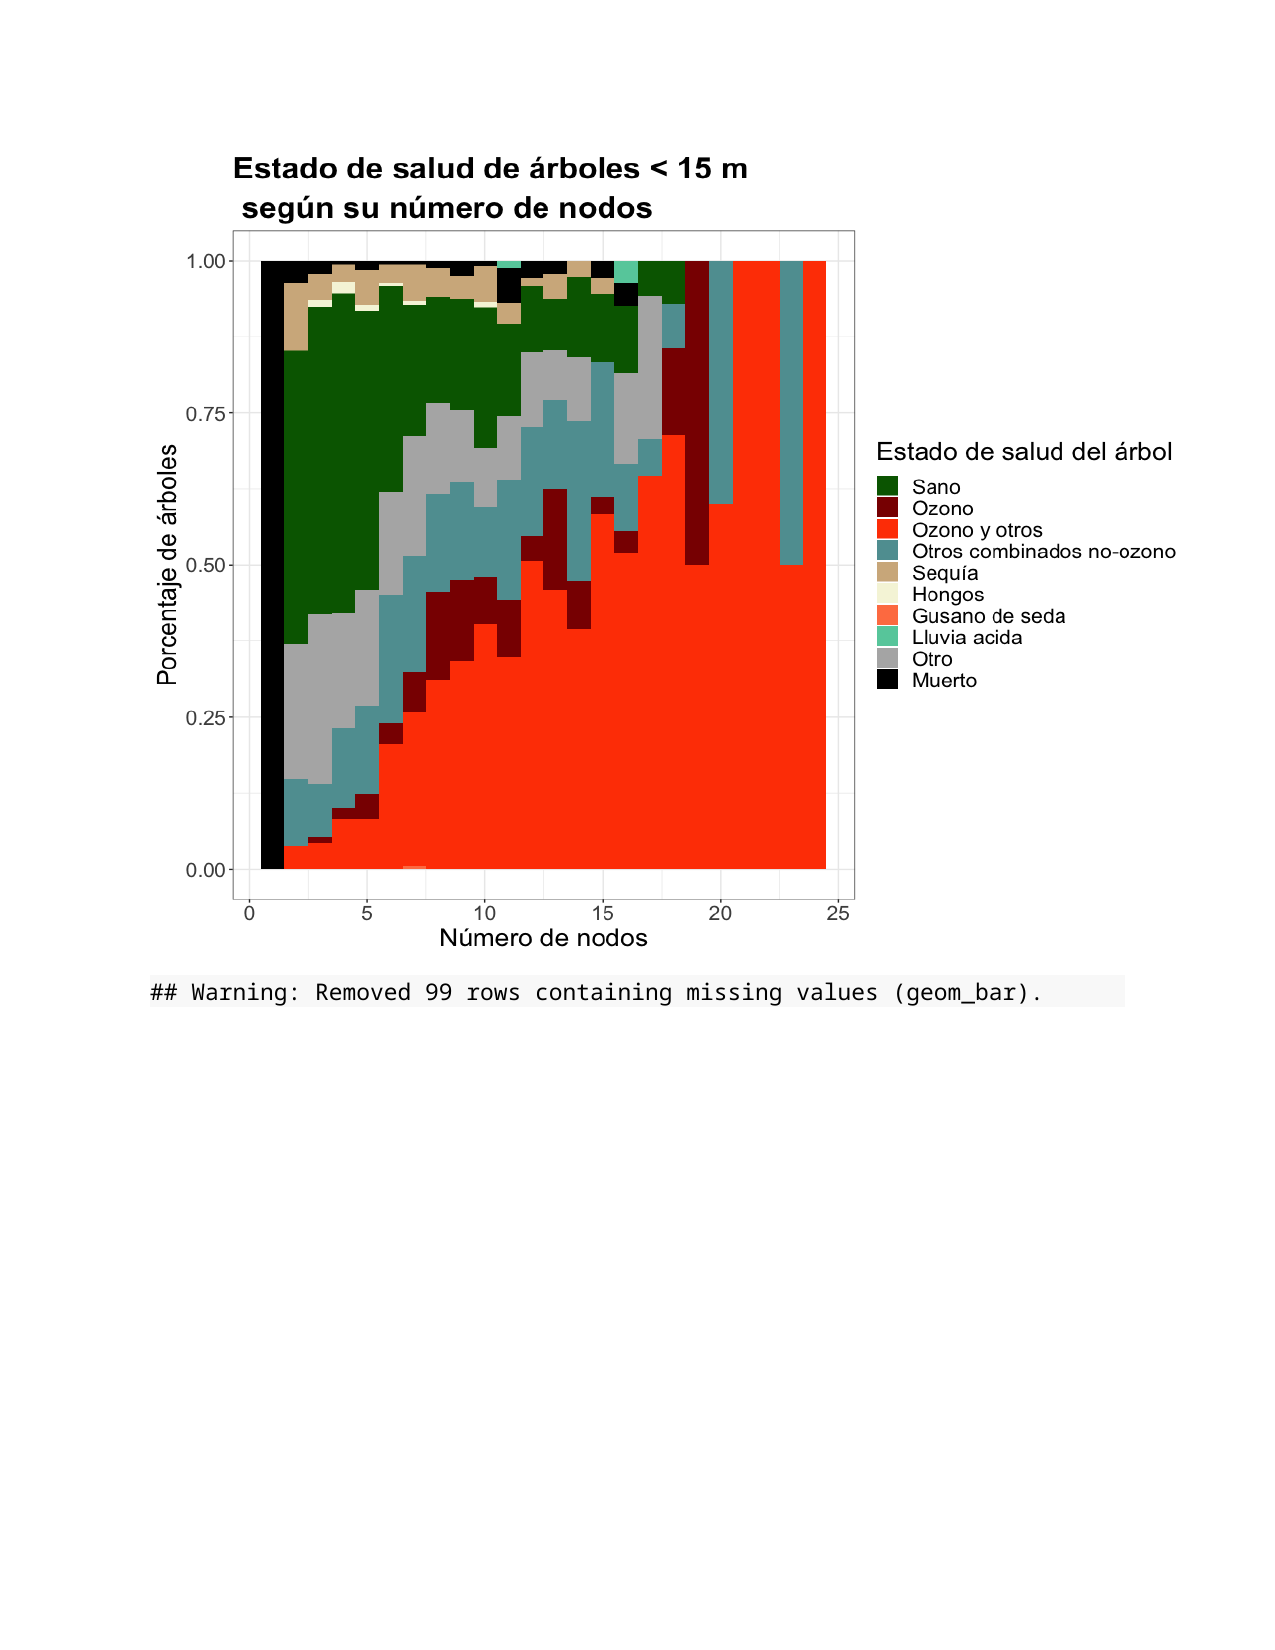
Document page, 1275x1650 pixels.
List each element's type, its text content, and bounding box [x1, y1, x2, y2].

picture [150, 150, 1190, 957]
text ## Warning: Removed 99 rows containing missing values (geom_bar). [150, 975, 1125, 1007]
